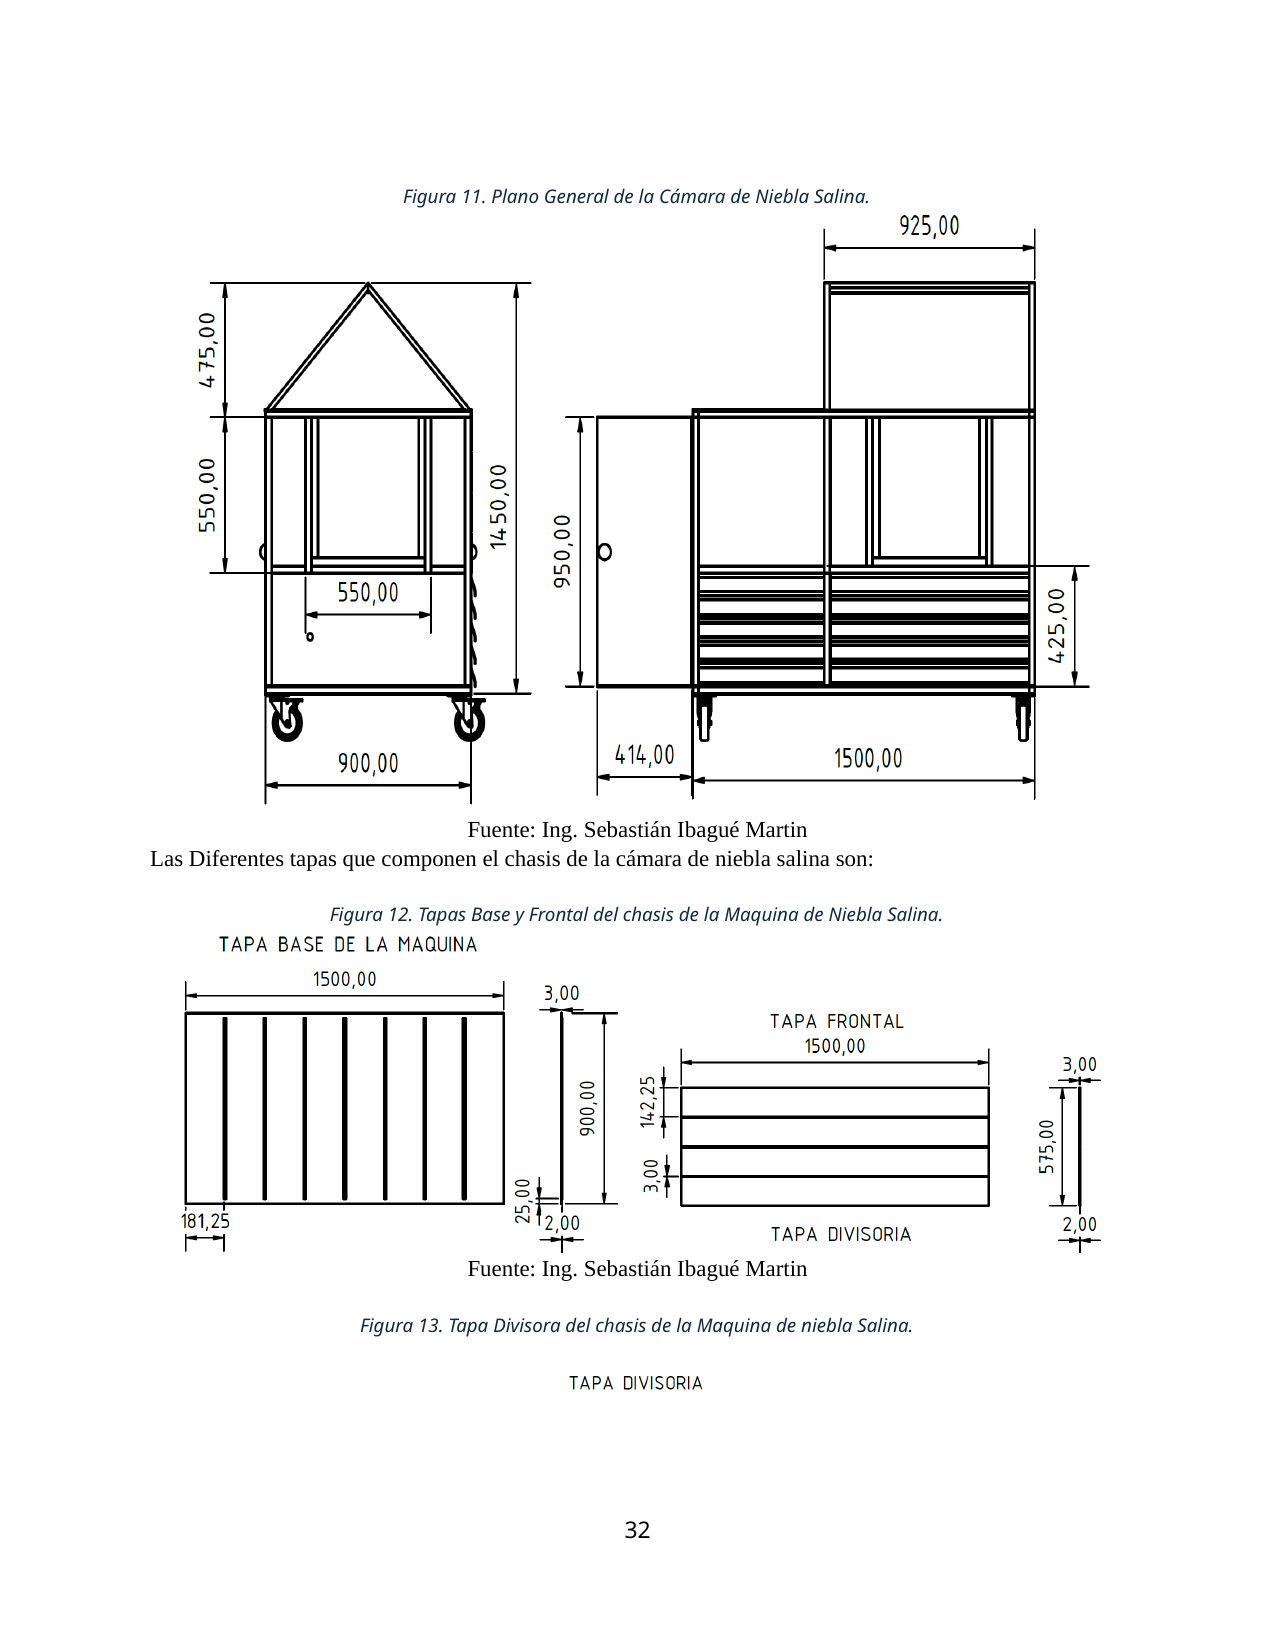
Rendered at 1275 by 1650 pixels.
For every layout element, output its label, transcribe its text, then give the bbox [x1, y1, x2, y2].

picture [435, 1366, 841, 1401]
text Figura 11. Plano General de la Cámara de Niebla Salina. [150, 183, 1125, 209]
text Figura 13. Tapa Divisora del chasis de la Maquina de niebla Salina. [150, 1312, 1125, 1338]
text Fuente: Ing. Sebastián Ibagué Martin [150, 1255, 1125, 1282]
text Fuente: Ing. Sebastián Ibagué Martin [150, 816, 1125, 843]
text Las Diferentes tapas que componen el chasis de la cámara de niebla salina son: [150, 845, 1125, 871]
picture [167, 208, 1108, 814]
text Figura 12. Tapas Base y Frontal del chasis de la Maquina de Niebla Salina. [150, 902, 1125, 927]
picture [170, 927, 1105, 1253]
